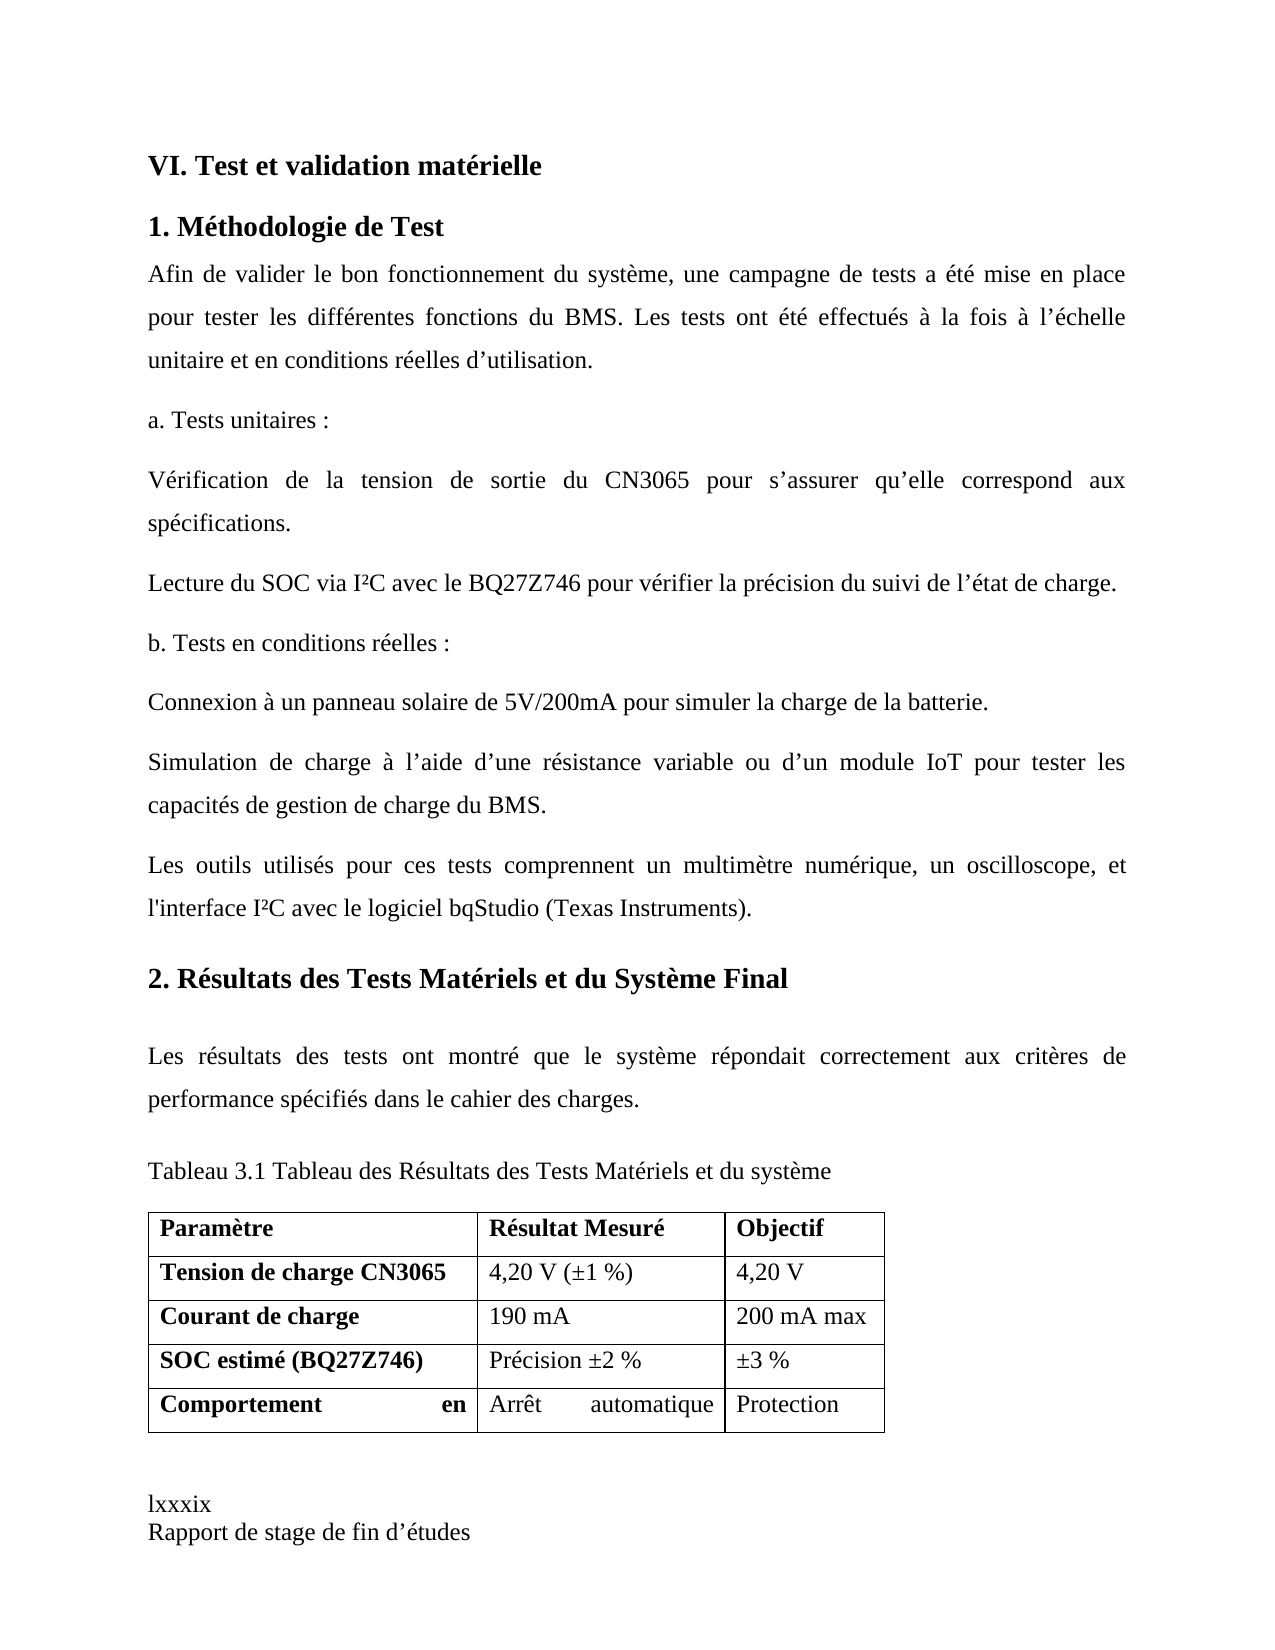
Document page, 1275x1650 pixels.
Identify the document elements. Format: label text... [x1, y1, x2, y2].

text 2. Résultats des Tests Matériels et du Système Final [148, 961, 1127, 995]
text b. Tests en conditions réelles : [148, 628, 1127, 656]
text 1. Méthodologie de Test [148, 209, 1127, 242]
text Tableau 3.1 Tableau des Résultats des Tests Matériels et du système [148, 1156, 1127, 1185]
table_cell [149, 1389, 477, 1432]
table_cell Tension de charge CN3065 [149, 1257, 477, 1300]
text Afin de valider le bon fonctionnement du système, une campagne de tests a été mise en place pour tester les différentes fonctions du BMS. Les tests ont été effectués à la fois à l’échelle unitaire et en conditions réelles d’utilisation. [148, 259, 1127, 374]
text a. Tests unitaires : [148, 405, 1127, 434]
table_header Objectif [726, 1213, 884, 1256]
table_cell 4,20 V [726, 1257, 884, 1300]
text Simulation de charge à l’aide d’une résistance variable ou d’un module IoT pour tester les capacités de gestion de charge du BMS. [148, 747, 1127, 819]
table_cell 190 mA [478, 1301, 724, 1344]
table_cell Protection [726, 1389, 884, 1432]
text Les résultats des tests ont montré que le système répondait correctement aux critères de performance spécifiés dans le cahier des charges. [148, 1041, 1127, 1113]
text Vérification de la tension de sortie du CN3065 pour s’assurer qu’elle correspond aux spécifications. [148, 465, 1127, 537]
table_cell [478, 1389, 724, 1432]
table_cell SOC estimé (BQ27Z746) [149, 1345, 477, 1388]
table_cell 200 mA max [726, 1301, 884, 1344]
table_cell 4,20 V (±1 %) [478, 1257, 724, 1300]
text Les outils utilisés pour ces tests comprennent un multimètre numérique, un oscilloscope, et l'interface I²C avec le logiciel bqStudio (Texas Instruments). [148, 850, 1127, 922]
table_cell Précision ±2 % [478, 1345, 724, 1388]
table_cell ±3 % [726, 1345, 884, 1388]
table_cell Courant de charge [149, 1301, 477, 1344]
text Connexion à un panneau solaire de 5V/200mA pour simuler la charge de la batterie. [148, 687, 1127, 716]
table_header Paramètre [149, 1213, 477, 1256]
table_header Résultat Mesuré [478, 1213, 724, 1256]
text Lecture du SOC via I²C avec le BQ27Z746 pour vérifier la précision du suivi de l’état de charge. [148, 568, 1127, 597]
text VI. Test et validation matérielle [148, 148, 1127, 181]
